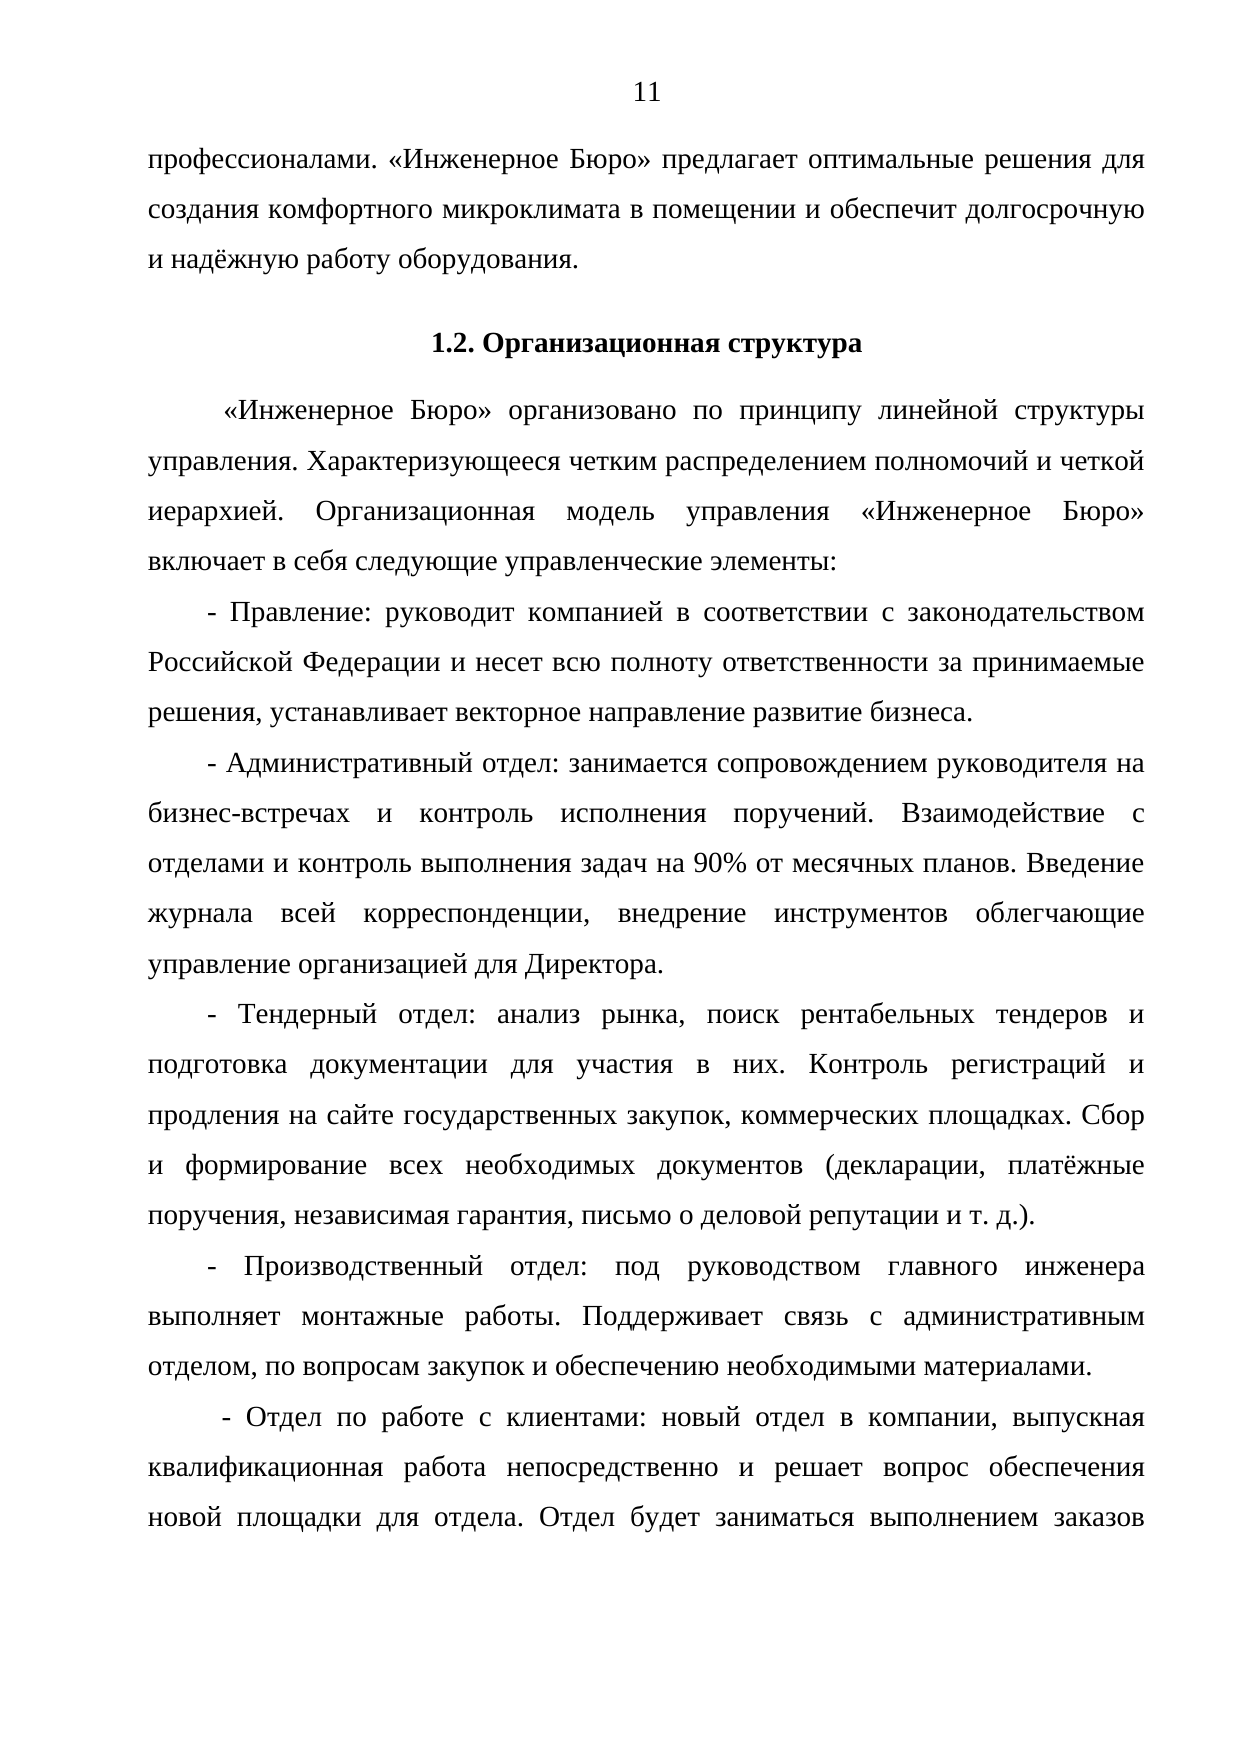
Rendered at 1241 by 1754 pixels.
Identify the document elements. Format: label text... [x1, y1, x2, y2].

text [148, 141, 1146, 275]
text - Правление: руководит компанией в соответствии с законодательством Российской Федерации и несет всю полноту ответственности за принимаемые решения, устанавливает векторное направление развитие бизнеса. [148, 594, 1146, 728]
text - Производственный отдел: под руководством главного инженера выполняет монтажные работы. Поддерживает связь с административным отделом, по вопросам закупок и обеспечению необходимыми материалами. [148, 1248, 1146, 1382]
text «Инженерное Бюро» организовано по принципу линейной структуры управления. Характеризующееся четким распределением полномочий и четкой иерархией. Организационная модель управления «Инженерное Бюро» включает в себя следующие управленческие элементы: [148, 392, 1146, 577]
subtitle 1.2. Организационная структура [148, 325, 1146, 359]
text - Административный отдел: занимается сопровождением руководителя на бизнес-встречах и контроль исполнения поручений. Взаимодействие с отделами и контроль выполнения задач на 90% от месячных планов. Введение журнала всей корреспонденции, внедрение инструментов облегчающие управление организацией для Директора. [148, 745, 1146, 979]
text - Тендерный отдел: анализ рынка, поиск рентабельных тендеров и подготовка документации для участия в них. Контроль регистраций и продления на сайте государственных закупок, коммерческих площадках. Сбор и формирование всех необходимых документов (декларации, платёжные поручения, независимая гарантия, письмо о деловой репутации и т. д.). [148, 996, 1146, 1231]
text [148, 1399, 1146, 1533]
